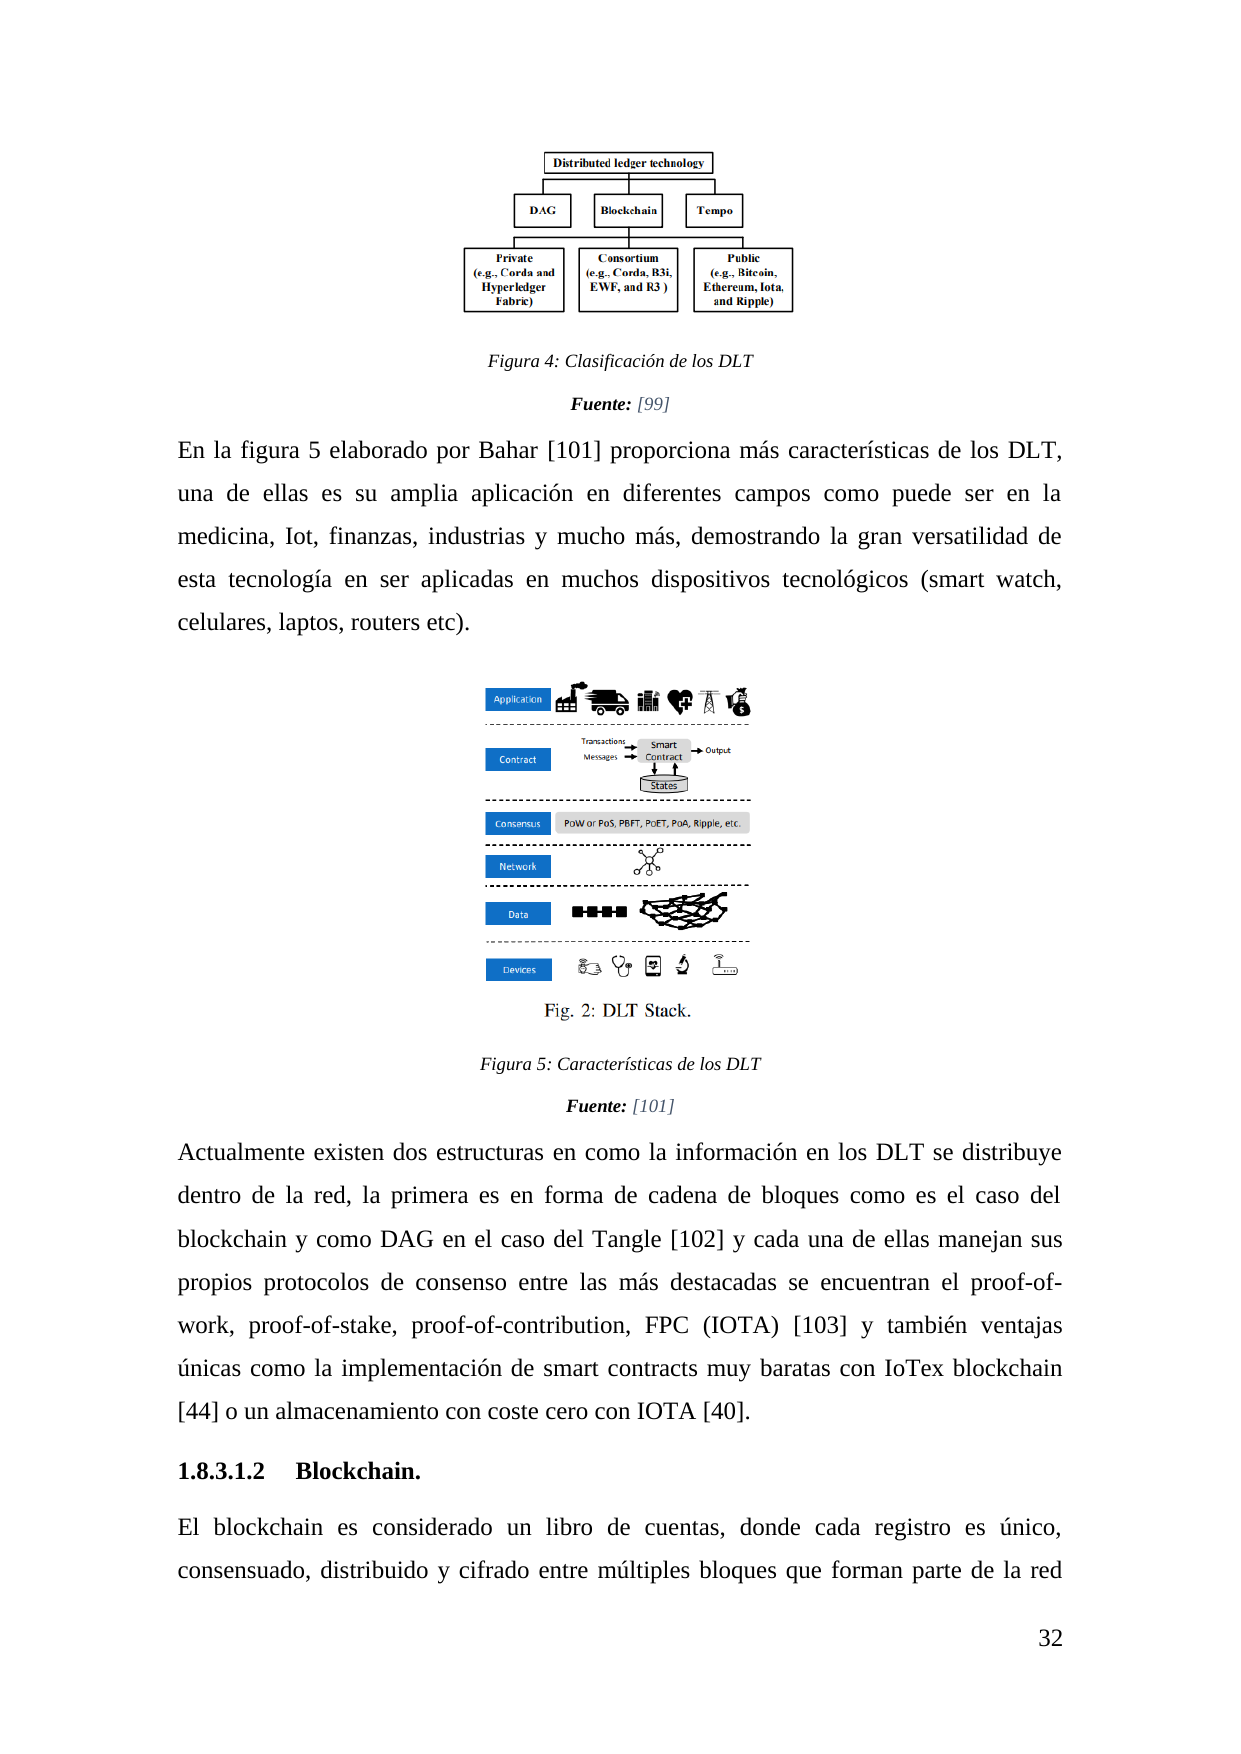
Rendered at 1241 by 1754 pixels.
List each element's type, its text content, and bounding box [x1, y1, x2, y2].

text Fuente: [177, 1095, 1063, 1117]
picture [468, 667, 772, 1034]
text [177, 1512, 1063, 1583]
text Fuente: [177, 392, 1063, 414]
text Figura 5: Características de los DLT [177, 1053, 1063, 1074]
text Actualmente existen dos estructuras en como la información en los DLT se distribuye dentro de la red, la primera es en forma de cadena de bloques como es el caso del blockchain y como DAG en el caso del Tangle y cada una de ellas manejan sus propios protocolos de consenso entre las más destacadas se encuentran el proof-of-work, proof-of-stake, proof-of-contribution, FPC (IOTA) y también ventajas únicas como la implementación de smart contracts muy baratas con IoTex blockchain o un almacenamiento con coste cero con IOTA . [177, 1137, 1063, 1425]
text Figura 4: Clasificación de los DLT [177, 350, 1063, 372]
text En la figura 5 elaborado por Bahar proporciona más características de los DLT, una de ellas es su amplia aplicación en diferentes campos como puede ser en la medicina, Iot, finanzas, industrias y mucho más, demostrando la gran versatilidad de esta tecnología en ser aplicadas en muchos dispositivos tecnológicos (smart watch, celulares, laptos, routers etc). [177, 435, 1063, 636]
picture [437, 147, 803, 319]
list Blockchain. [177, 1456, 1063, 1485]
